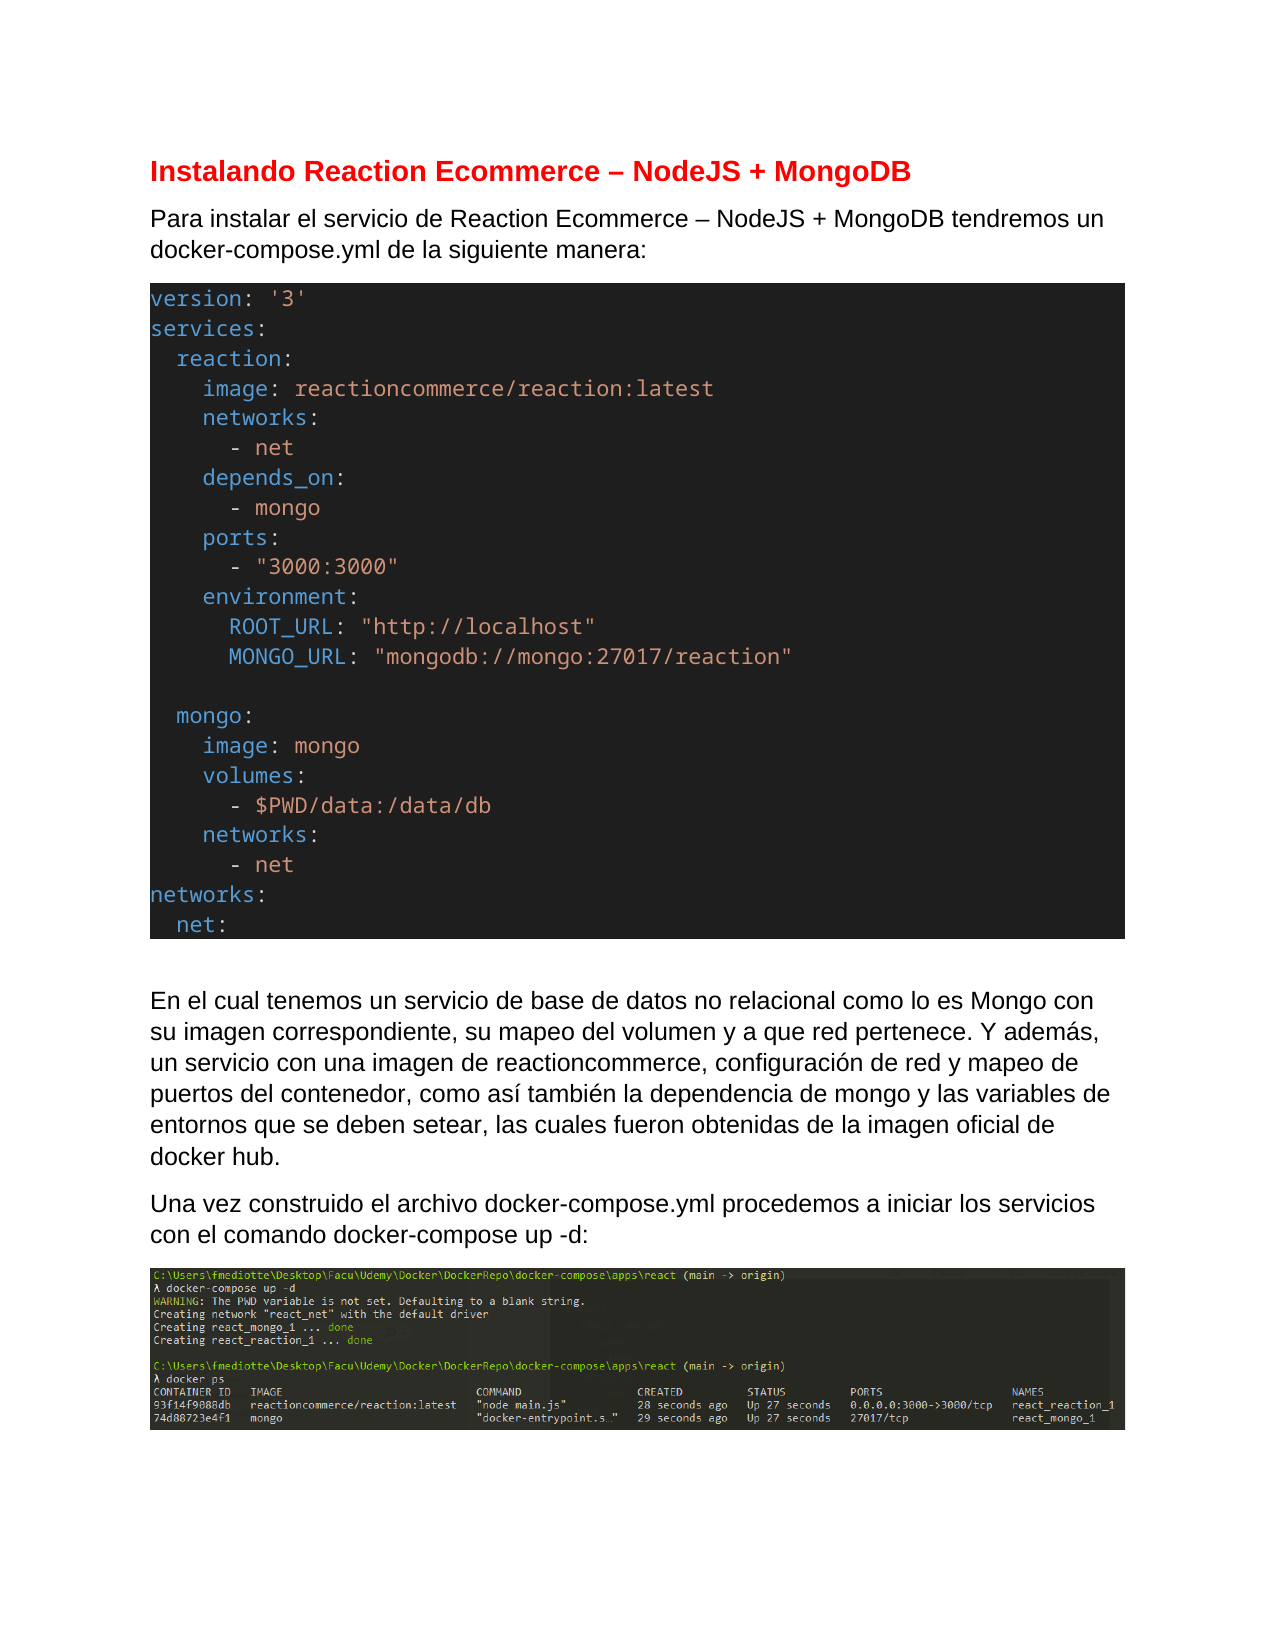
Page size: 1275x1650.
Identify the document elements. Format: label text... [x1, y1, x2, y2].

text Para instalar el servicio de Reaction Ecommerce – NodeJS + MongoDB tendremos un docker-compose.yml de la siguiente manera: [150, 204, 1125, 264]
text networks: [150, 402, 1125, 432]
text net: [150, 909, 1125, 939]
text - mongo [150, 492, 1125, 522]
text image: mongo [150, 730, 1125, 760]
text MONGO_URL: "mongodb://mongo:27017/reaction" [150, 641, 1125, 671]
text - net [150, 849, 1125, 879]
text image: reactioncommerce/reaction:latest [150, 373, 1125, 402]
text networks: [150, 879, 1125, 909]
text networks: [150, 819, 1125, 849]
text - net [150, 432, 1125, 462]
text En el cual tenemos un servicio de base de datos no relacional como lo es Mongo con su imagen correspondiente, su mapeo del volumen y a que red pertenece. Y además, un servicio con una imagen de reactioncommerce, configuración de red y mapeo de puertos del contenedor, como así también la dependencia de mongo y las variables de entornos que se deben setear, las cuales fueron obtenidas de la imagen oficial de docker hub. [150, 986, 1125, 1170]
text ports: [150, 522, 1125, 551]
picture [150, 1268, 1125, 1430]
text - "3000:3000" [150, 551, 1125, 581]
text reaction: [150, 343, 1125, 373]
text mongo: [150, 700, 1125, 730]
text depends_on: [150, 462, 1125, 492]
text ROOT_URL: "http://localhost" [150, 611, 1125, 641]
text version: '3' [150, 283, 1125, 313]
text services: [150, 313, 1125, 343]
text environment: [150, 581, 1125, 611]
subtitle Instalando Reaction Ecommerce – NodeJS + MongoDB [150, 154, 1125, 188]
text volumes: [150, 760, 1125, 790]
text Una vez construido el archivo docker-compose.yml procedemos a iniciar los servicios con el comando docker-compose up -d: [150, 1189, 1125, 1249]
text - $PWD/data:/data/db [150, 790, 1125, 819]
